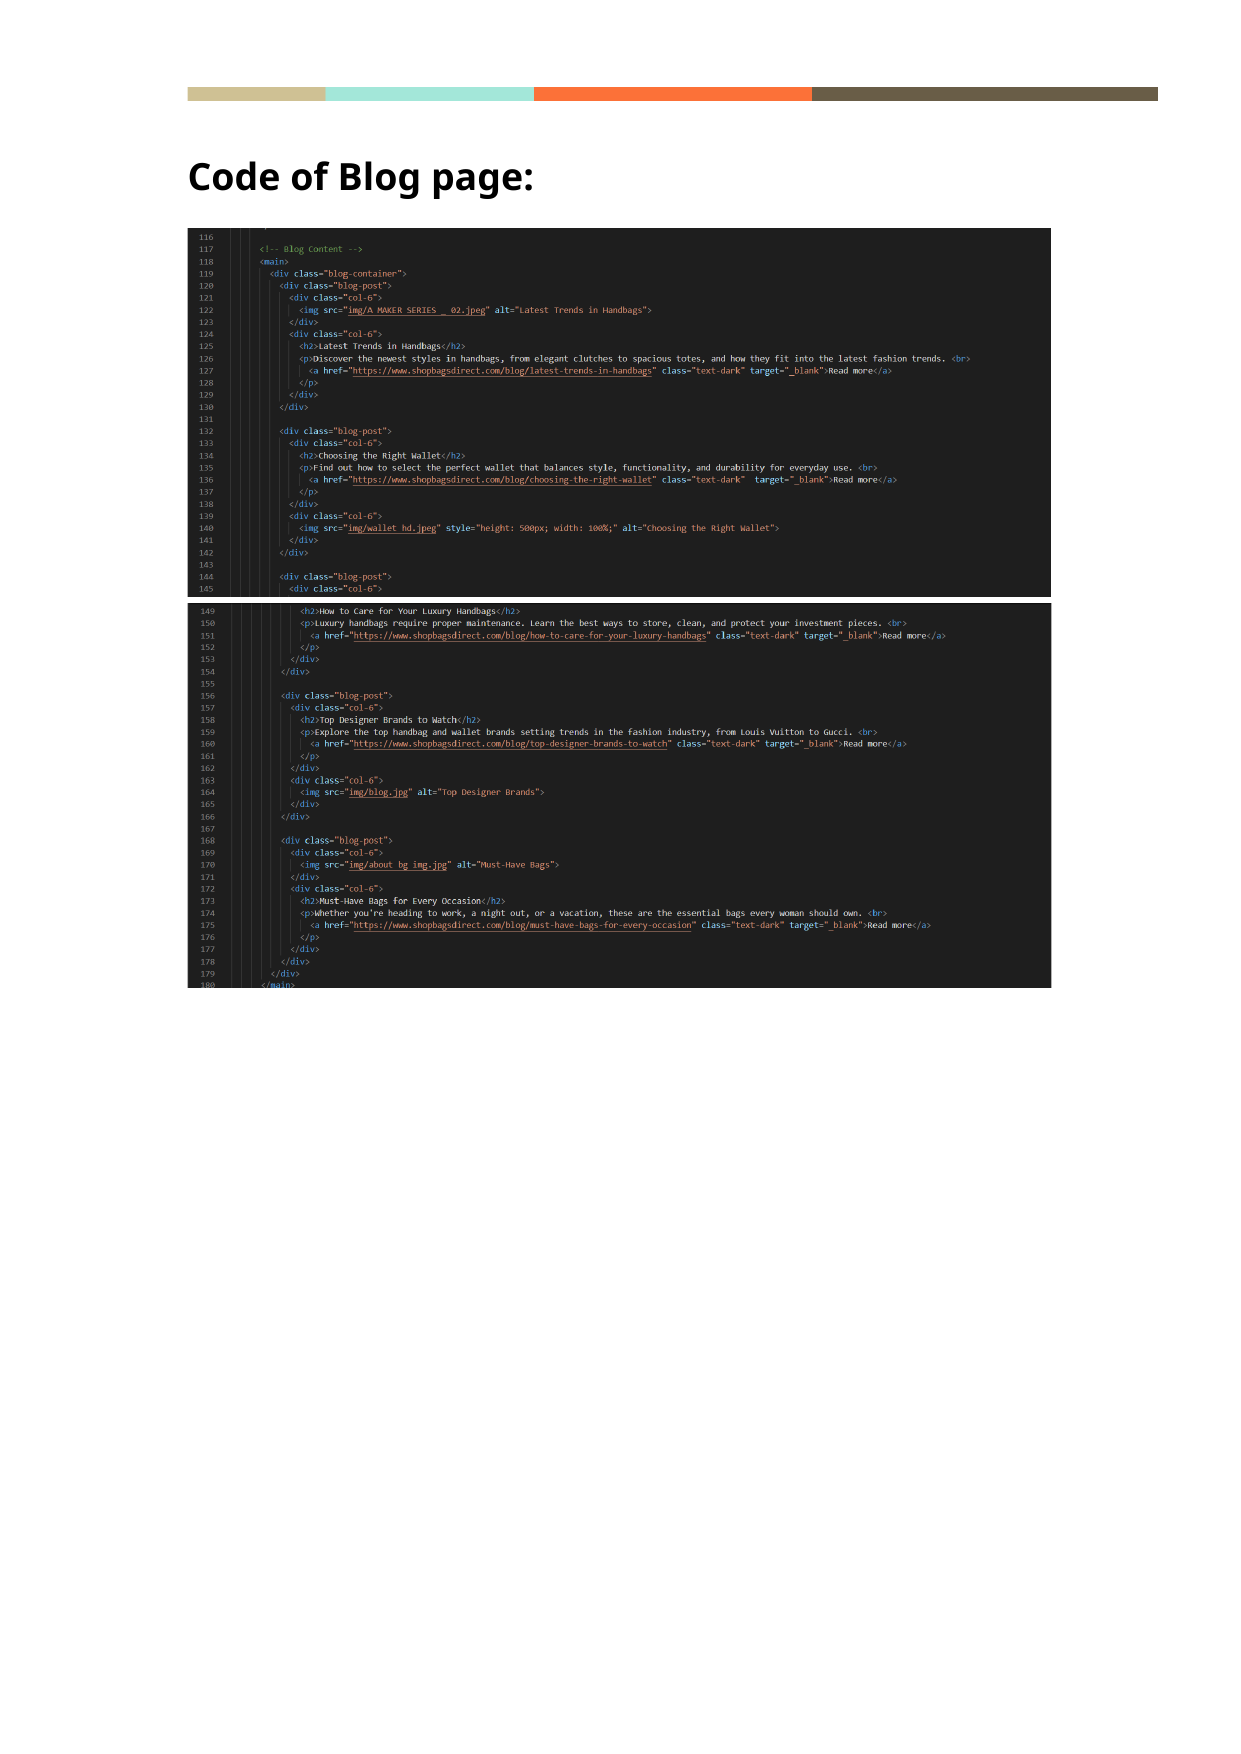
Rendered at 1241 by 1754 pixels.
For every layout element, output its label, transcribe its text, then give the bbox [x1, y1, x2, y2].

picture [187, 228, 1051, 597]
subtitle Code of Blog page: [187, 150, 1053, 201]
picture [187, 87, 1158, 101]
picture [187, 603, 1052, 988]
